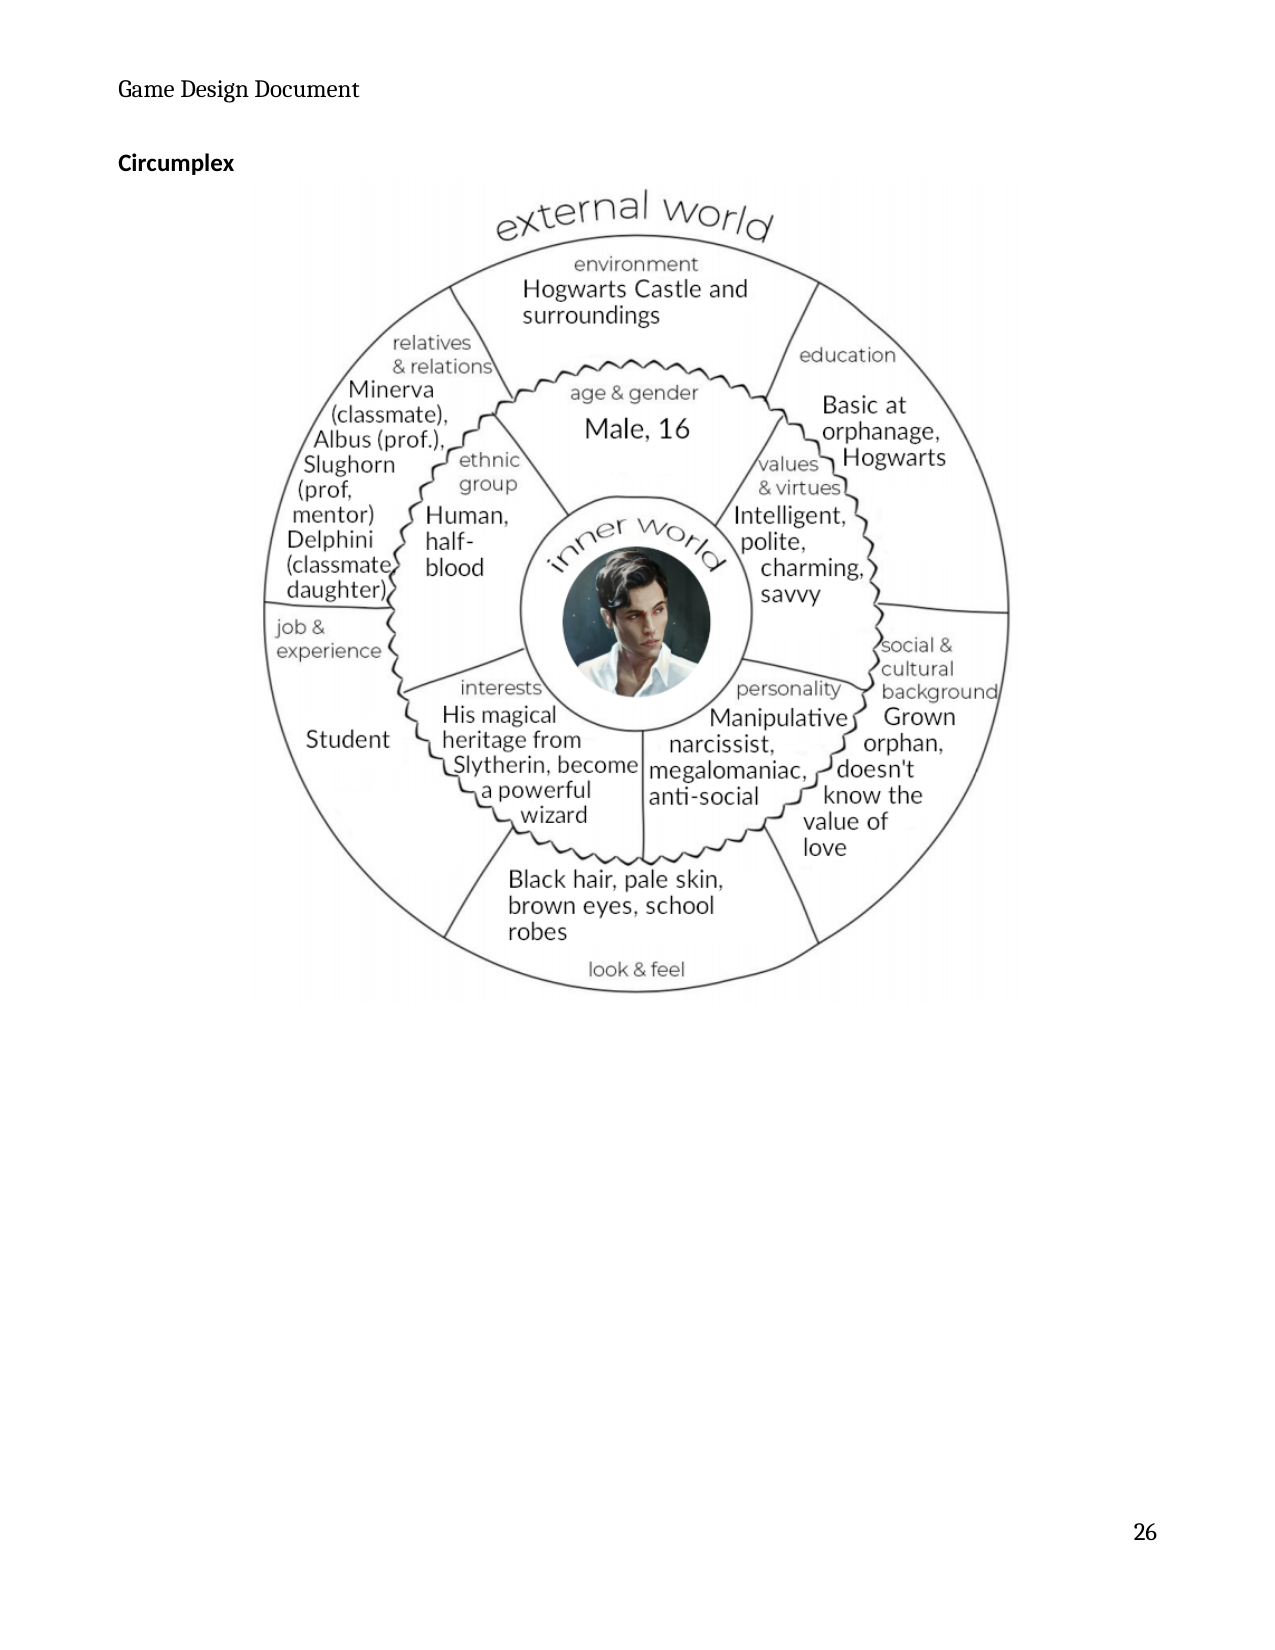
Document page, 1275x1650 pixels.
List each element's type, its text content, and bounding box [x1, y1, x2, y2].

subtitle Circumplex [118, 148, 1157, 178]
picture [224, 178, 1051, 1005]
